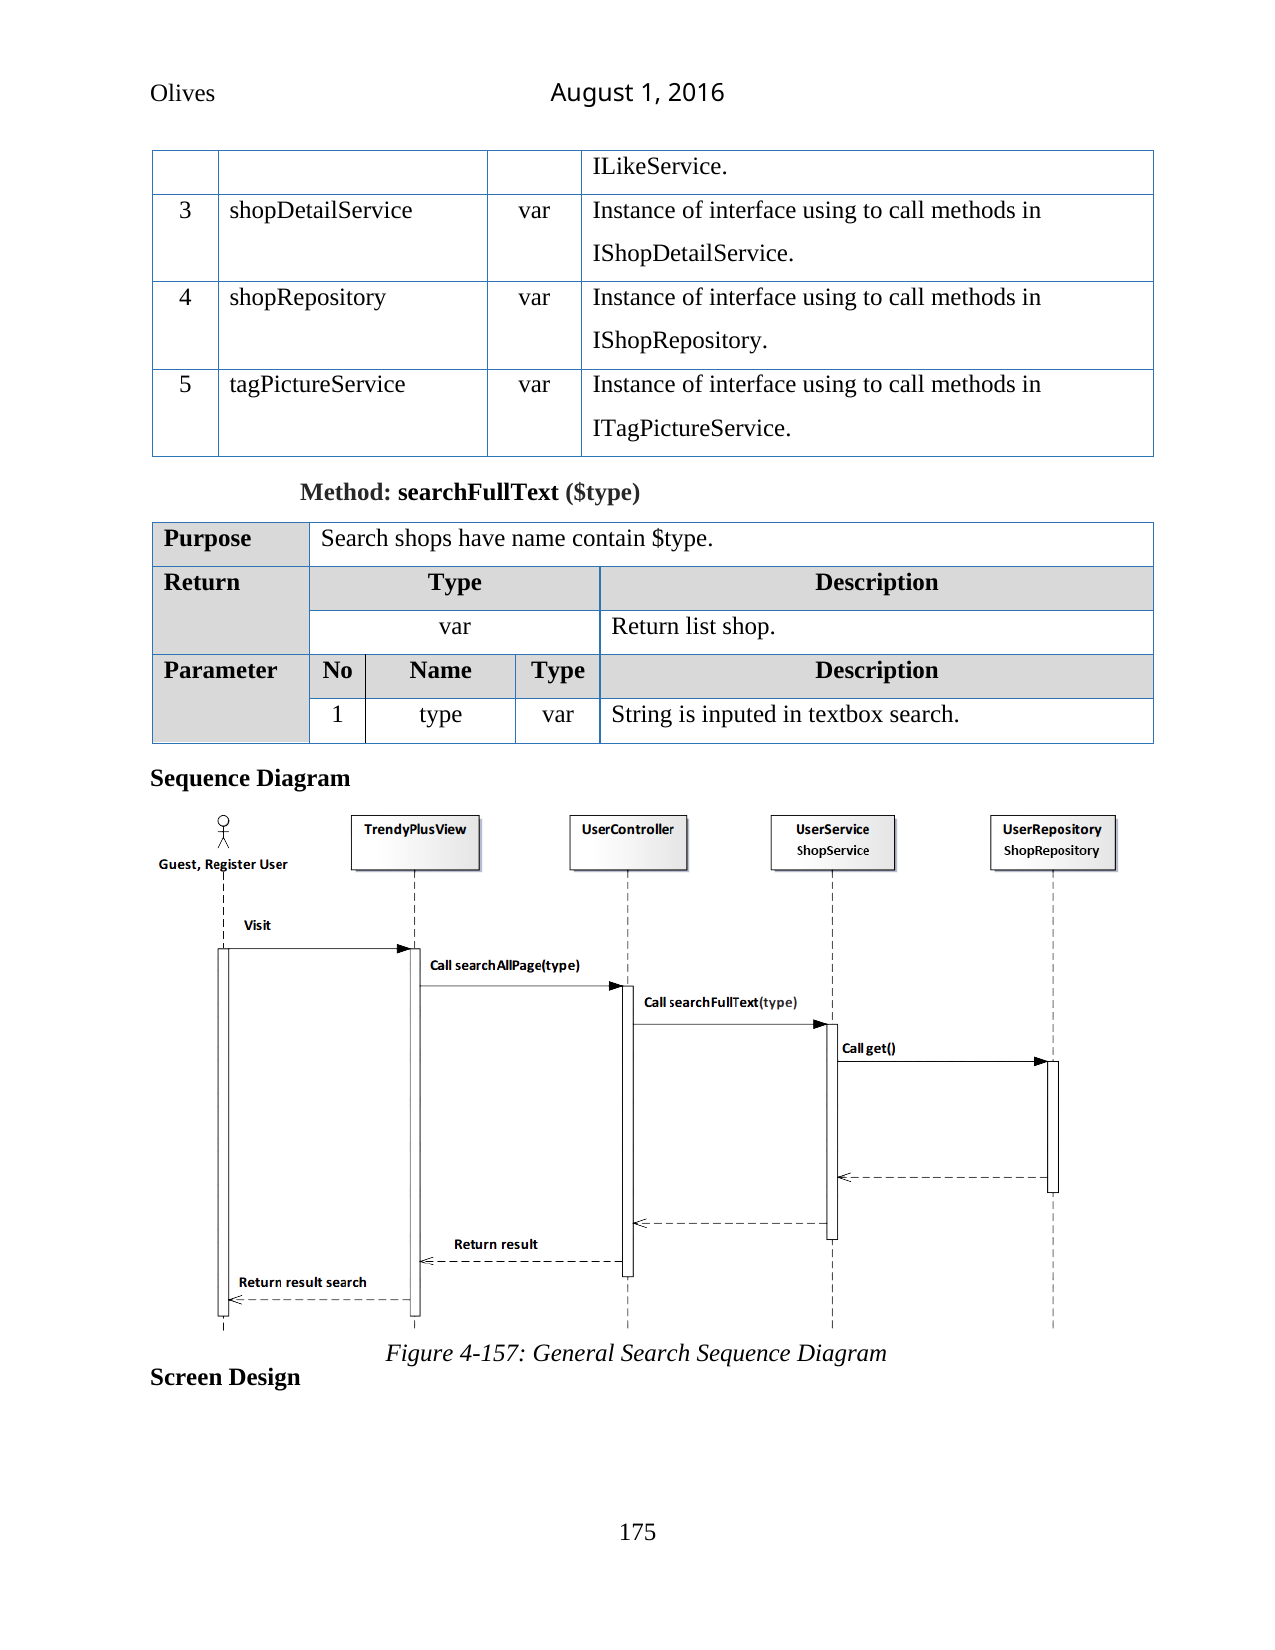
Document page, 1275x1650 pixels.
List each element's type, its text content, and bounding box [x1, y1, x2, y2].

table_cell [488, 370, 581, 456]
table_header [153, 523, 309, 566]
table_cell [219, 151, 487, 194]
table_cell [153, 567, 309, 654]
subtitle Method: searchFullText ($type) [300, 472, 1125, 507]
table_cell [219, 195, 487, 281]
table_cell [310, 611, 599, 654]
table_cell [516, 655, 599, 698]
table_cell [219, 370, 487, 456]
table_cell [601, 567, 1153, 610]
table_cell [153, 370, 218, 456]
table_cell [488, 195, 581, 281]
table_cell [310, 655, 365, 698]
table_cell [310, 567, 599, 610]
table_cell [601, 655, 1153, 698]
subtitle Sequence Diagram [150, 758, 1125, 794]
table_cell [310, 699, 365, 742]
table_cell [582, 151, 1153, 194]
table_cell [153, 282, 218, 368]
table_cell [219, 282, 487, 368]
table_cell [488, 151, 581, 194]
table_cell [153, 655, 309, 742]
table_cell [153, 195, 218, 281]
picture [150, 808, 1125, 1339]
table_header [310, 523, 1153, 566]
subtitle Screen Design [150, 1357, 1125, 1392]
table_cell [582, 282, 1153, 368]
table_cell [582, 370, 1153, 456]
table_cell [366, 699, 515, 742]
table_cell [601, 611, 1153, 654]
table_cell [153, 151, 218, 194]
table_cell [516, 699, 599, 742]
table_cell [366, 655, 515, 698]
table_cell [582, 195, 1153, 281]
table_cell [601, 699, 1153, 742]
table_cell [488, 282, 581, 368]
